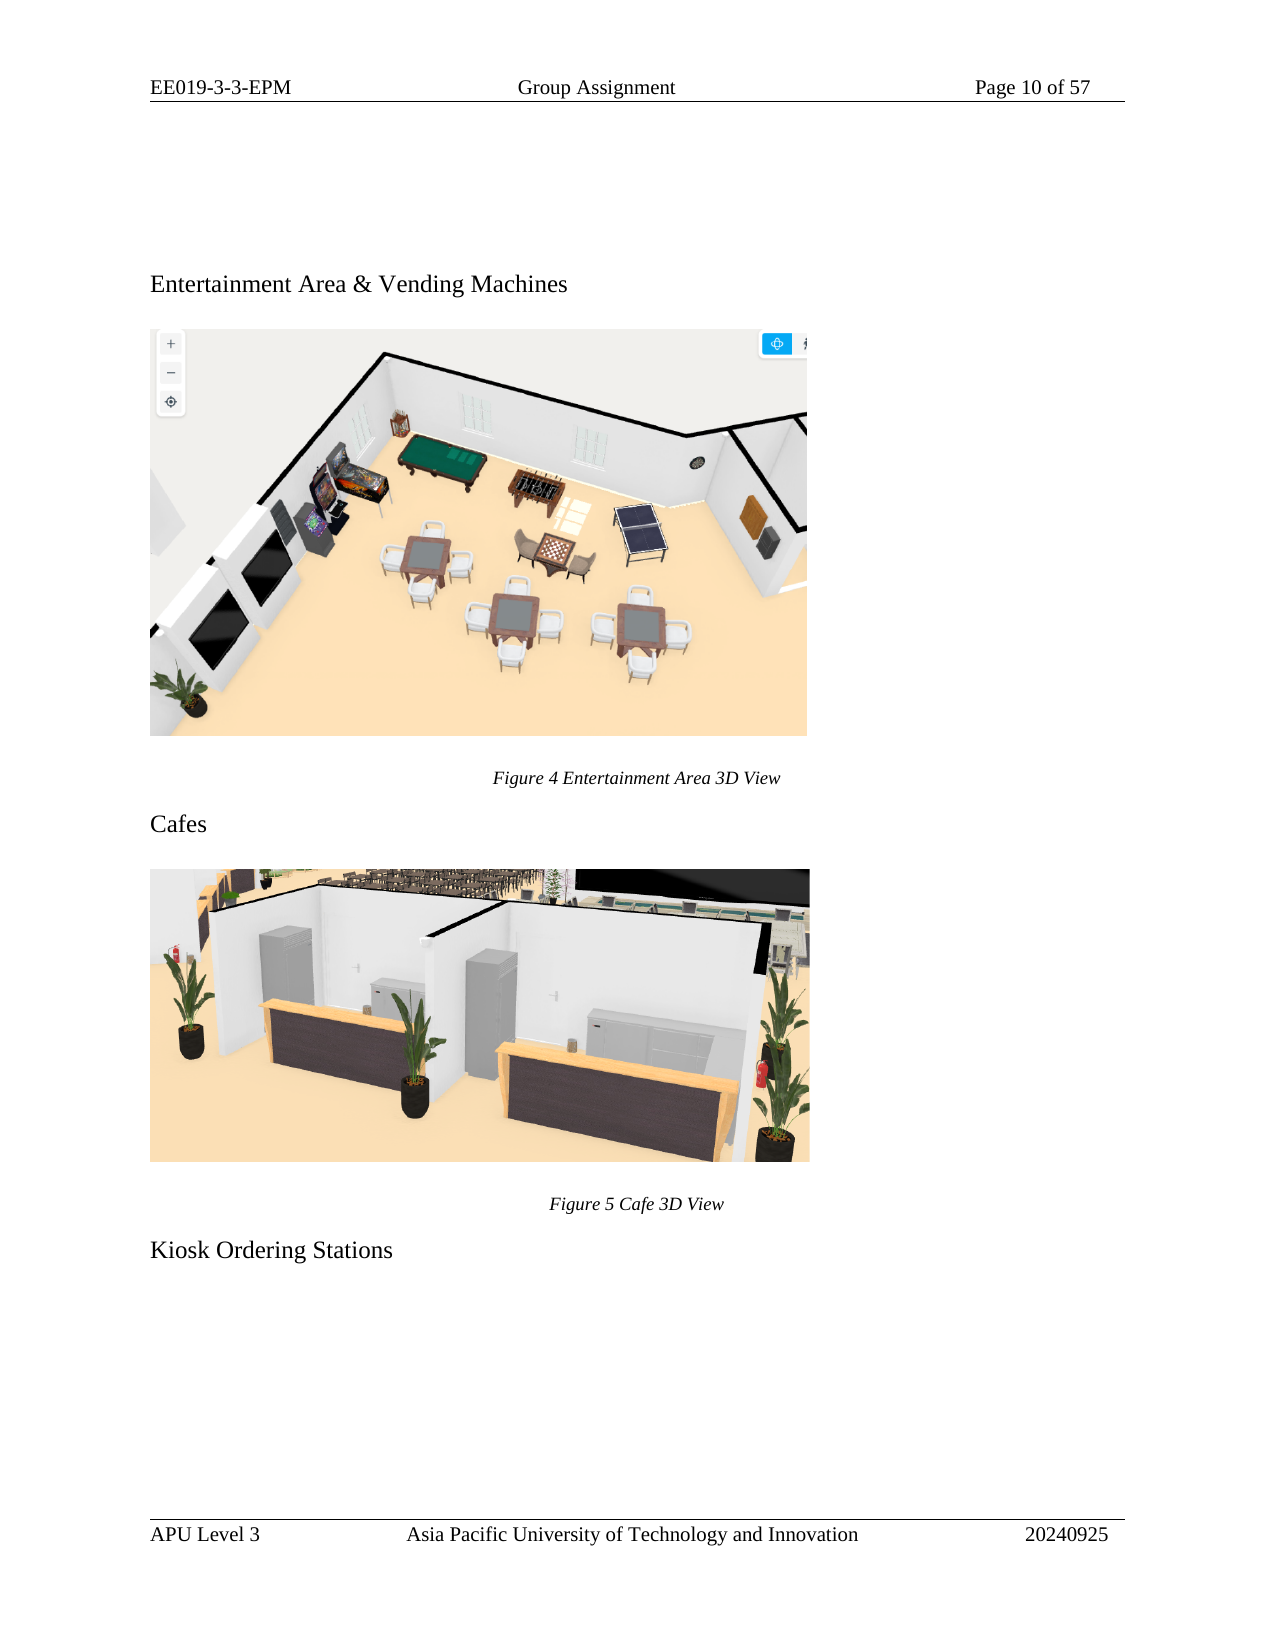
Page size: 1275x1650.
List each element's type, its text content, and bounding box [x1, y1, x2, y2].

text Entertainment Area & Vending Machines [150, 269, 1125, 298]
text Figure 4 Entertainment Area 3D View [150, 767, 1125, 788]
text Figure 5 Cafe 3D View [150, 1193, 1125, 1214]
picture [150, 329, 807, 736]
picture [150, 869, 810, 1162]
text Kiosk Ordering Stations [150, 1235, 1125, 1264]
text Cafes [150, 809, 1125, 838]
